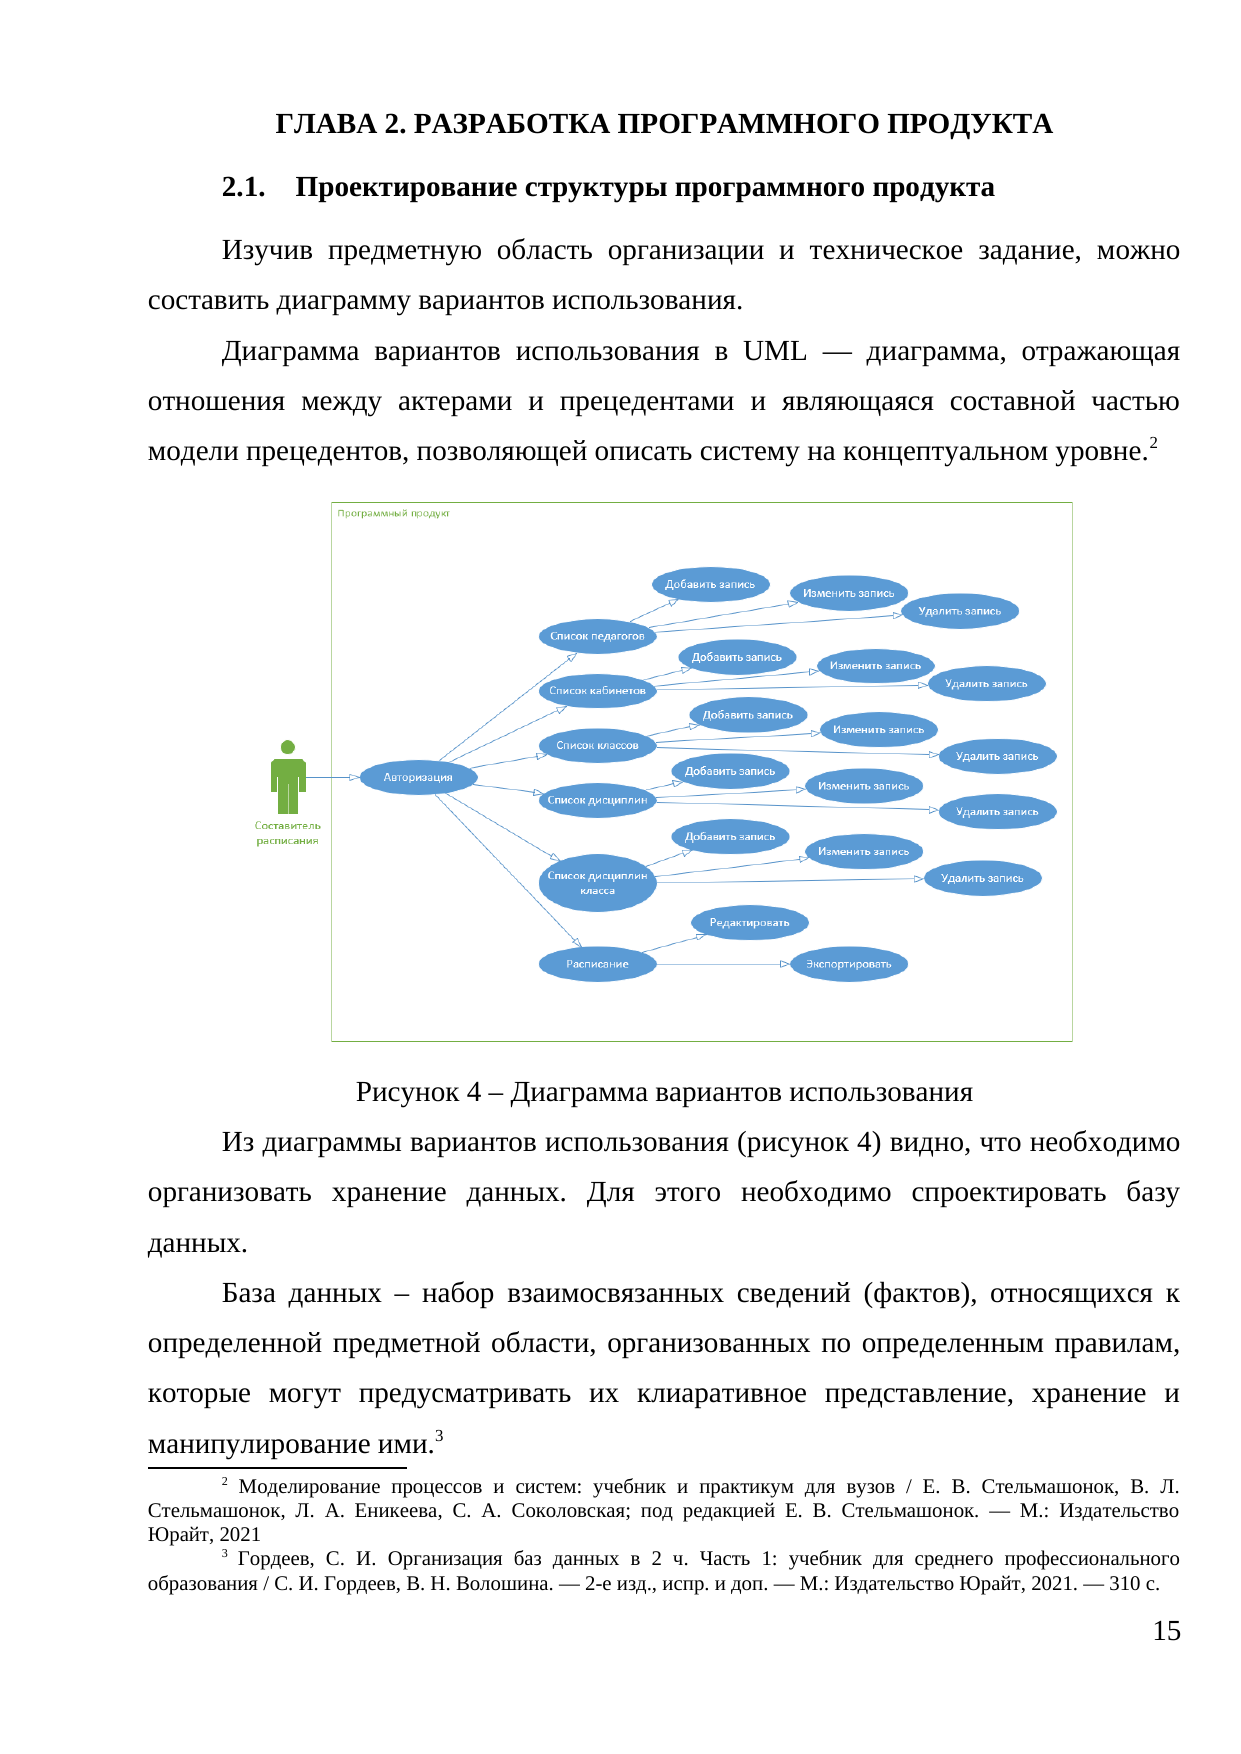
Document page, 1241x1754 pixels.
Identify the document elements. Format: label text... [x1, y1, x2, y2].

text База данных – набор взаимосвязанных сведений (фактов), относящихся к определенной предметной области, организованных по определенным правилам, которые могут предусматривать их клиаративное представление, хранение и манипулирование ими. [148, 1275, 1181, 1459]
subtitle ГЛАВА 2. РАЗРАБОТКА ПРОГРАММНОГО ПРОДУКТА [148, 106, 1181, 140]
subtitle Проектирование структуры программного продукта [148, 169, 1181, 203]
text Рисунок 4 – Диаграмма вариантов использования [148, 1074, 1181, 1107]
text Изучив предметную область организации и техническое задание, можно составить диаграмму вариантов использования. [148, 232, 1181, 316]
picture [246, 483, 1083, 1057]
text Из диаграммы вариантов использования (рисунок 4) видно, что необходимо организовать хранение данных. Для этого необходимо спроектировать базу данных. [148, 1124, 1181, 1258]
text Диаграмма вариантов использования в UML — диаграмма, отражающая отношения между актерами и прецедентами и являющаяся составной частью модели прецедентов, позволяющей описать систему на концептуальном уровне. [148, 333, 1181, 467]
